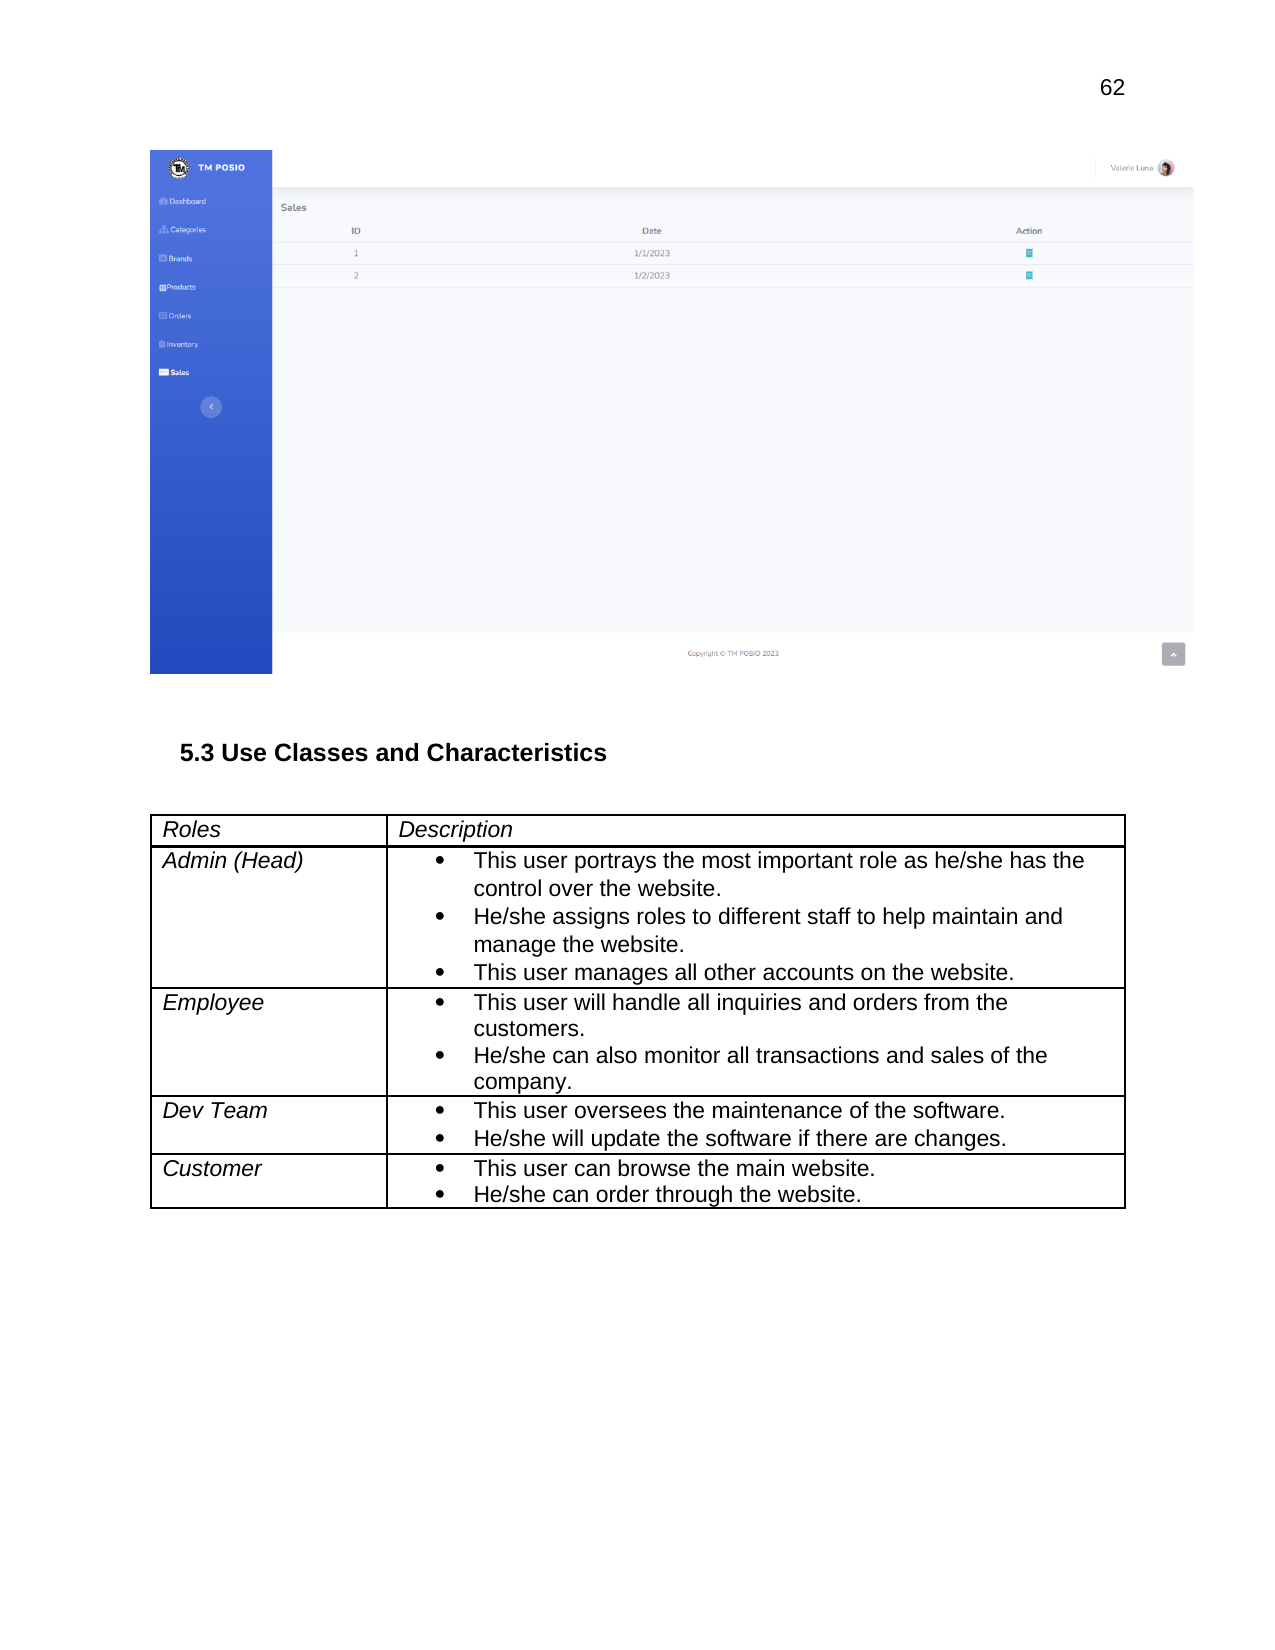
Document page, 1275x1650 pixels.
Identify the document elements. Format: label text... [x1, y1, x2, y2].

subtitle 5.3 Use Classes and Characteristics [179, 738, 1125, 767]
table_header Description [388, 816, 1124, 845]
table_header Roles [152, 816, 386, 845]
table_cell This user can browse the main website. He/she can order through the website. [388, 1155, 1124, 1207]
table_cell This user oversees the maintenance of the software. He/she will update the software if there are changes. [388, 1097, 1124, 1152]
table_cell This user will handle all inquiries and orders from the customers. He/she can also monitor all transactions and sales of the company. [388, 989, 1124, 1094]
picture [150, 150, 1194, 674]
table_cell This user portrays the most important role as he/she has the control over the website. He/she assigns roles to different staff to help maintain and manage the website. This user manages all other accounts on the website. [388, 848, 1124, 987]
table_cell Employee [152, 989, 386, 1094]
table_cell Dev Team [152, 1097, 386, 1152]
table_cell Customer [152, 1155, 386, 1207]
table_cell Admin (Head) [152, 848, 386, 987]
